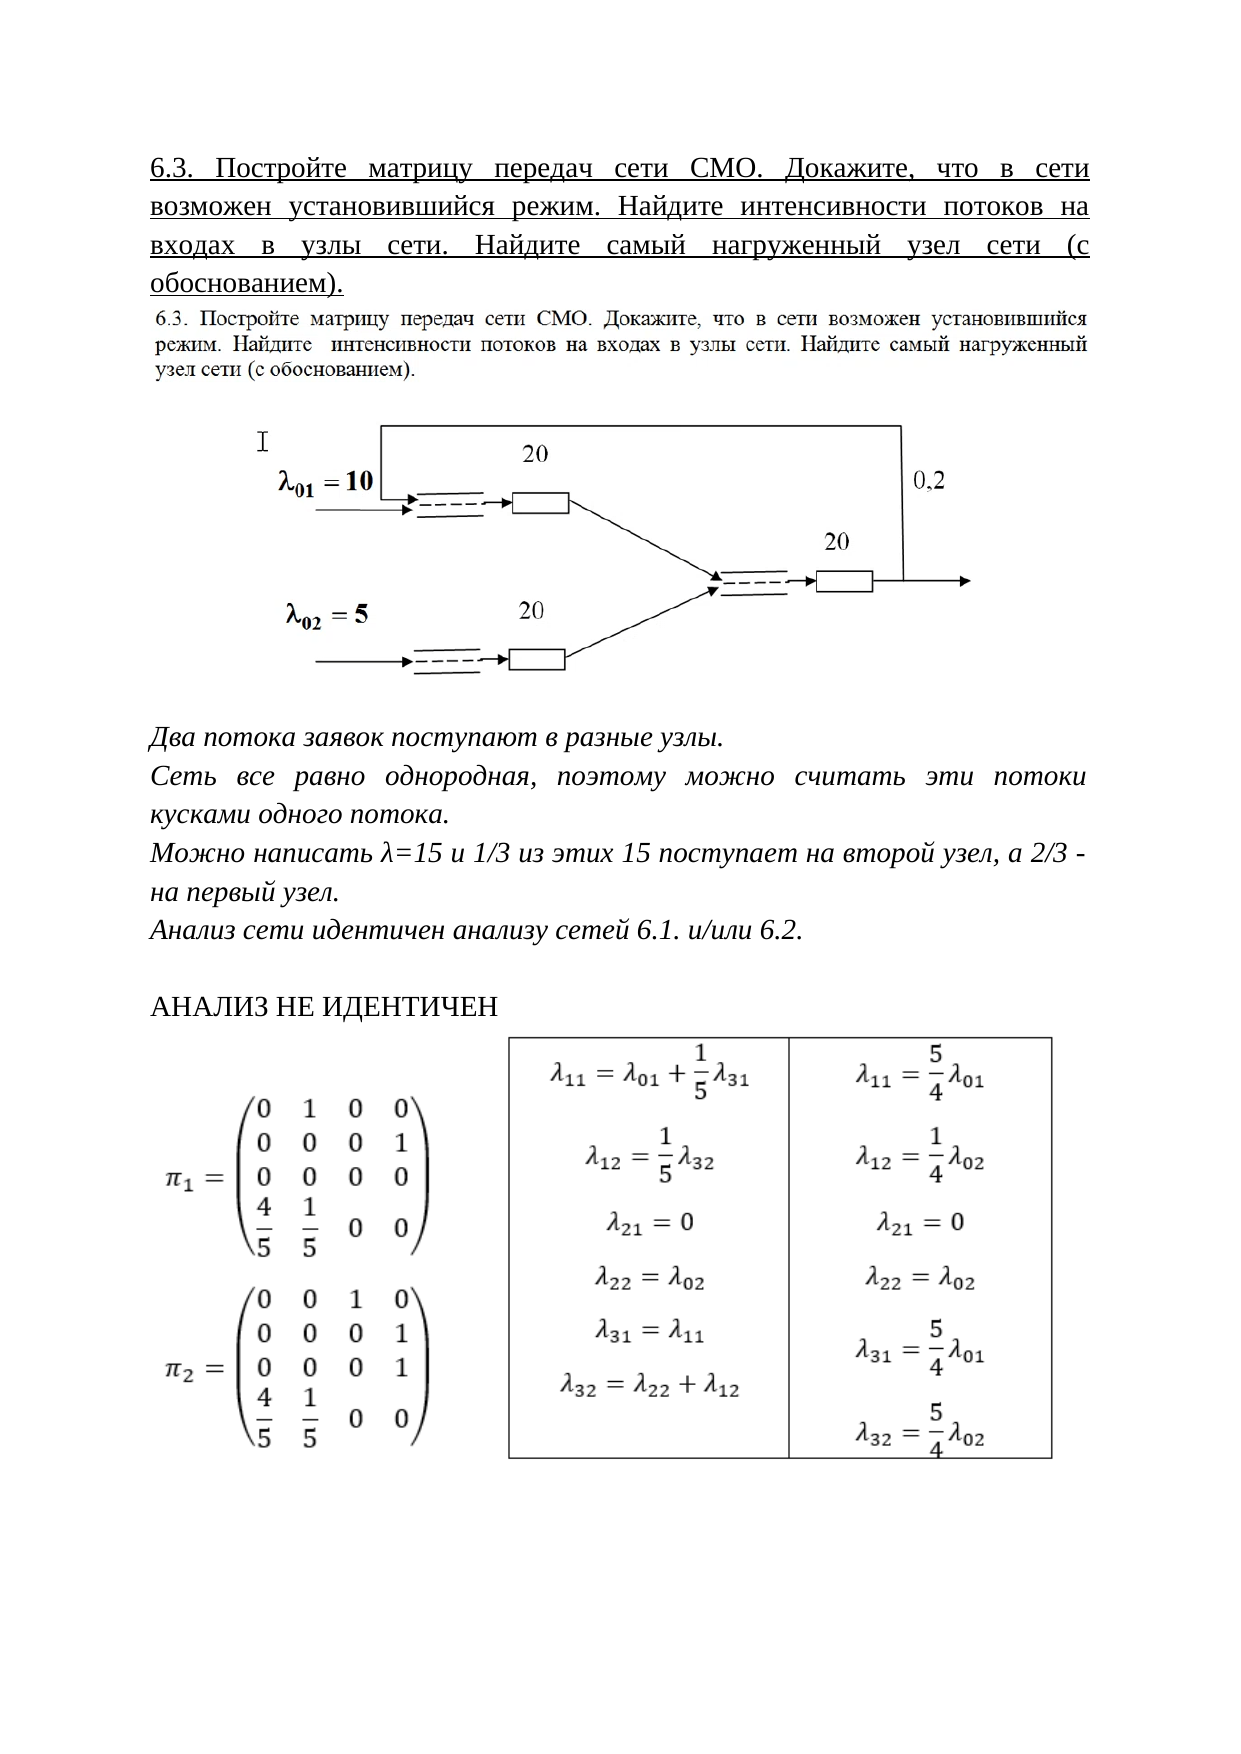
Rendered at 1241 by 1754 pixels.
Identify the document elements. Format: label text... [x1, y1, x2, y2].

picture [150, 1027, 1071, 1463]
text 6.3. Постройте матрицу передач сети СМО. Докажите, что в сети возможен установившийся режим. Найдите интенсивности потоков на входах в узлы сети. Найдите самый нагруженный узел сети (с обоснованием). [150, 181, 1090, 218]
text 6.3. Постройте матрицу передач сети СМО. Докажите, что в сети возможен установившийся режим. Найдите интенсивности потоков на входах в узлы сети. Найдите самый нагруженный узел сети (с обоснованием). [150, 258, 1090, 299]
text АНАЛИЗ НЕ ИДЕНТИЧЕН [150, 989, 1090, 1023]
text 6.3. Постройте матрицу передач сети СМО. Докажите, что в сети возможен установившийся режим. Найдите интенсивности потоков на входах в узлы сети. Найдите самый нагруженный узел сети (с обоснованием). [150, 219, 1090, 256]
text 6.3. Постройте матрицу передач сети СМО. Докажите, что в сети возможен установившийся режим. Найдите интенсивности потоков на входах в узлы сети. Найдите самый нагруженный узел сети (с обоснованием). [150, 150, 1090, 179]
picture [150, 304, 1091, 677]
text Сеть все равно однородная, поэтому можно считать эти потоки кусками одного потока. [150, 758, 1090, 830]
text Можно написать λ=15 и 1/3 из этих 15 поступает на второй узел, а 2/3 - на первый узел. [150, 835, 1090, 907]
text Анализ сети идентичен анализу сетей 6.1. и/или 6.2. [150, 912, 1090, 946]
text Два потока заявок поступают в разные узлы. [150, 719, 1090, 753]
